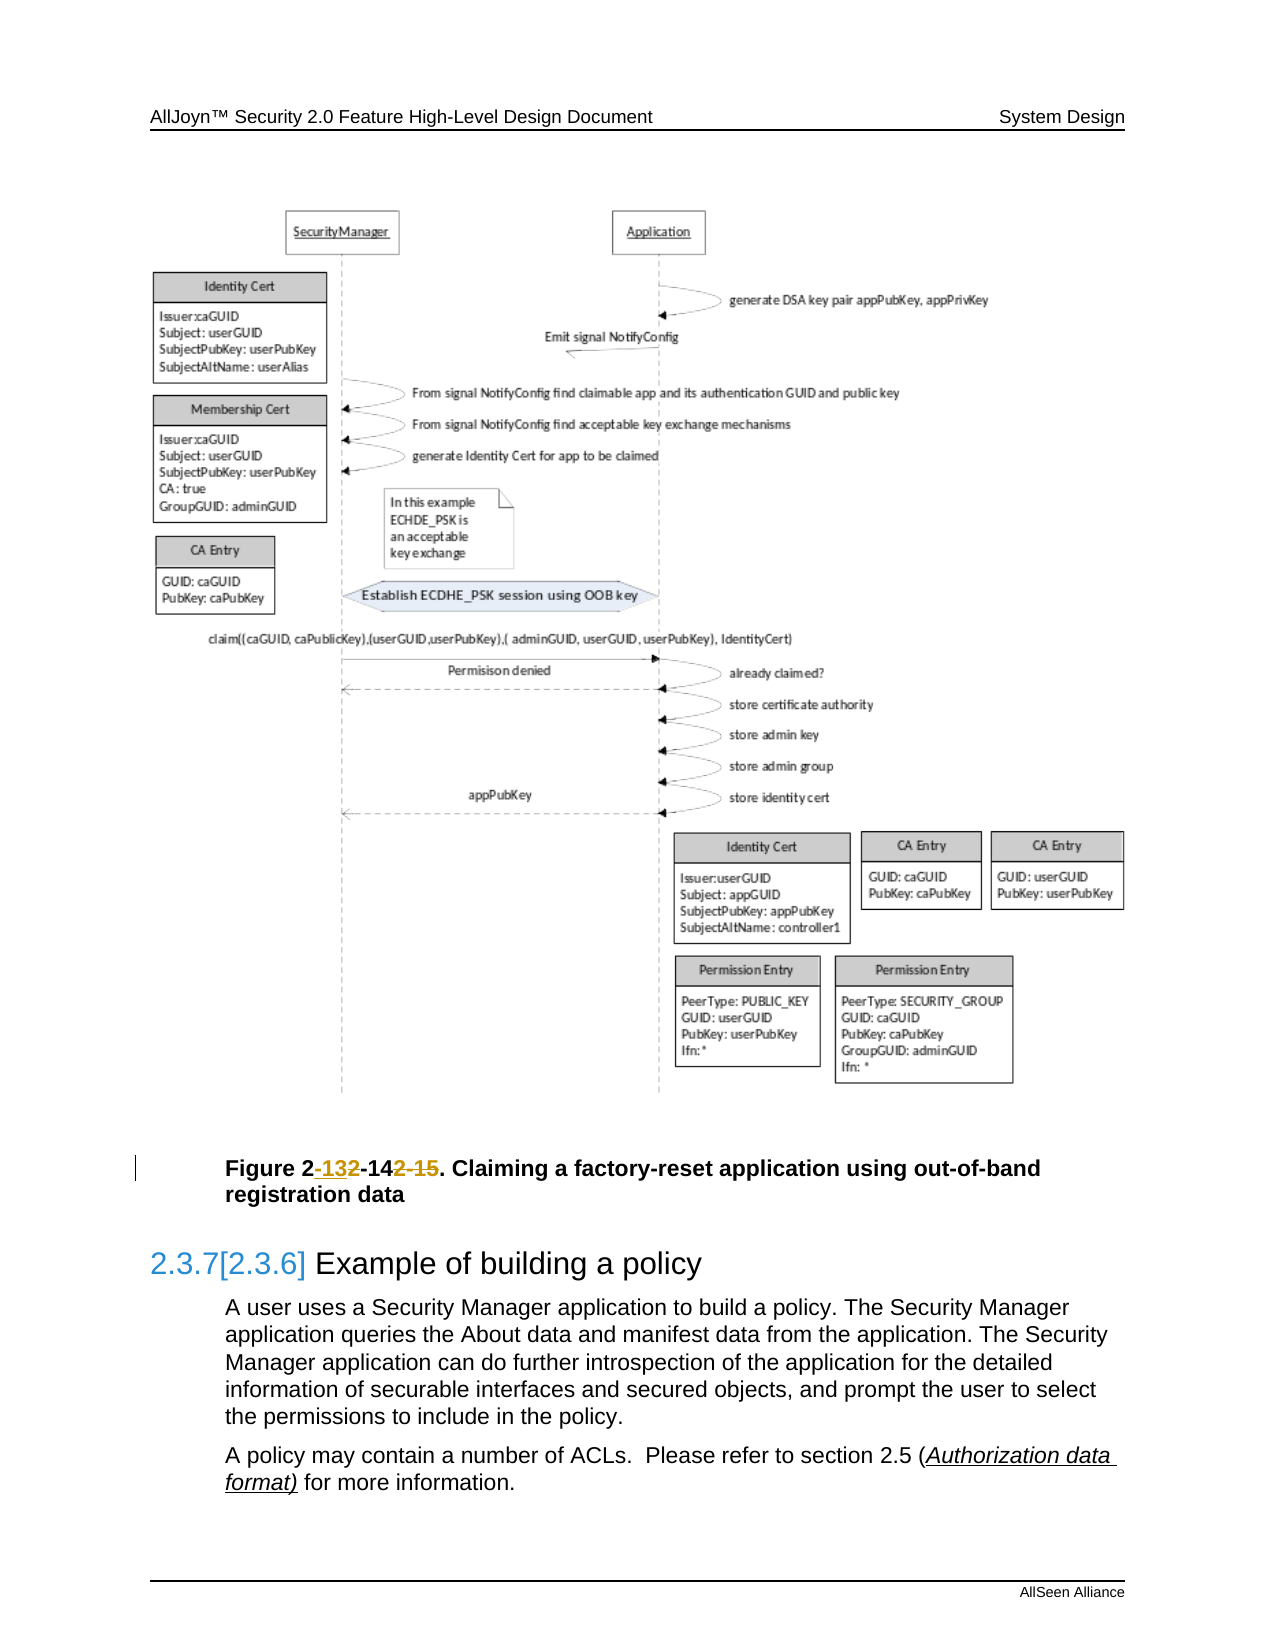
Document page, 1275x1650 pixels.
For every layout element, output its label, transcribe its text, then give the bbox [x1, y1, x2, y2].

text A policy may contain a number of ACLs. Please refer to section 2.5 () for more information. [225, 1441, 1125, 1496]
subtitle Example of building a policy [150, 1245, 1125, 1281]
text Figure 2. Claiming a factory-reset application using out-of-band registration data [225, 1155, 1125, 1208]
text A user uses a Security Manager application to build a policy. The Security Manager application queries the About data and manifest data from the application. The Security Manager application can do further introspection of the application for the detailed information of securable interfaces and secured objects, and prompt the user to select the permissions to include in the policy. [225, 1293, 1125, 1429]
